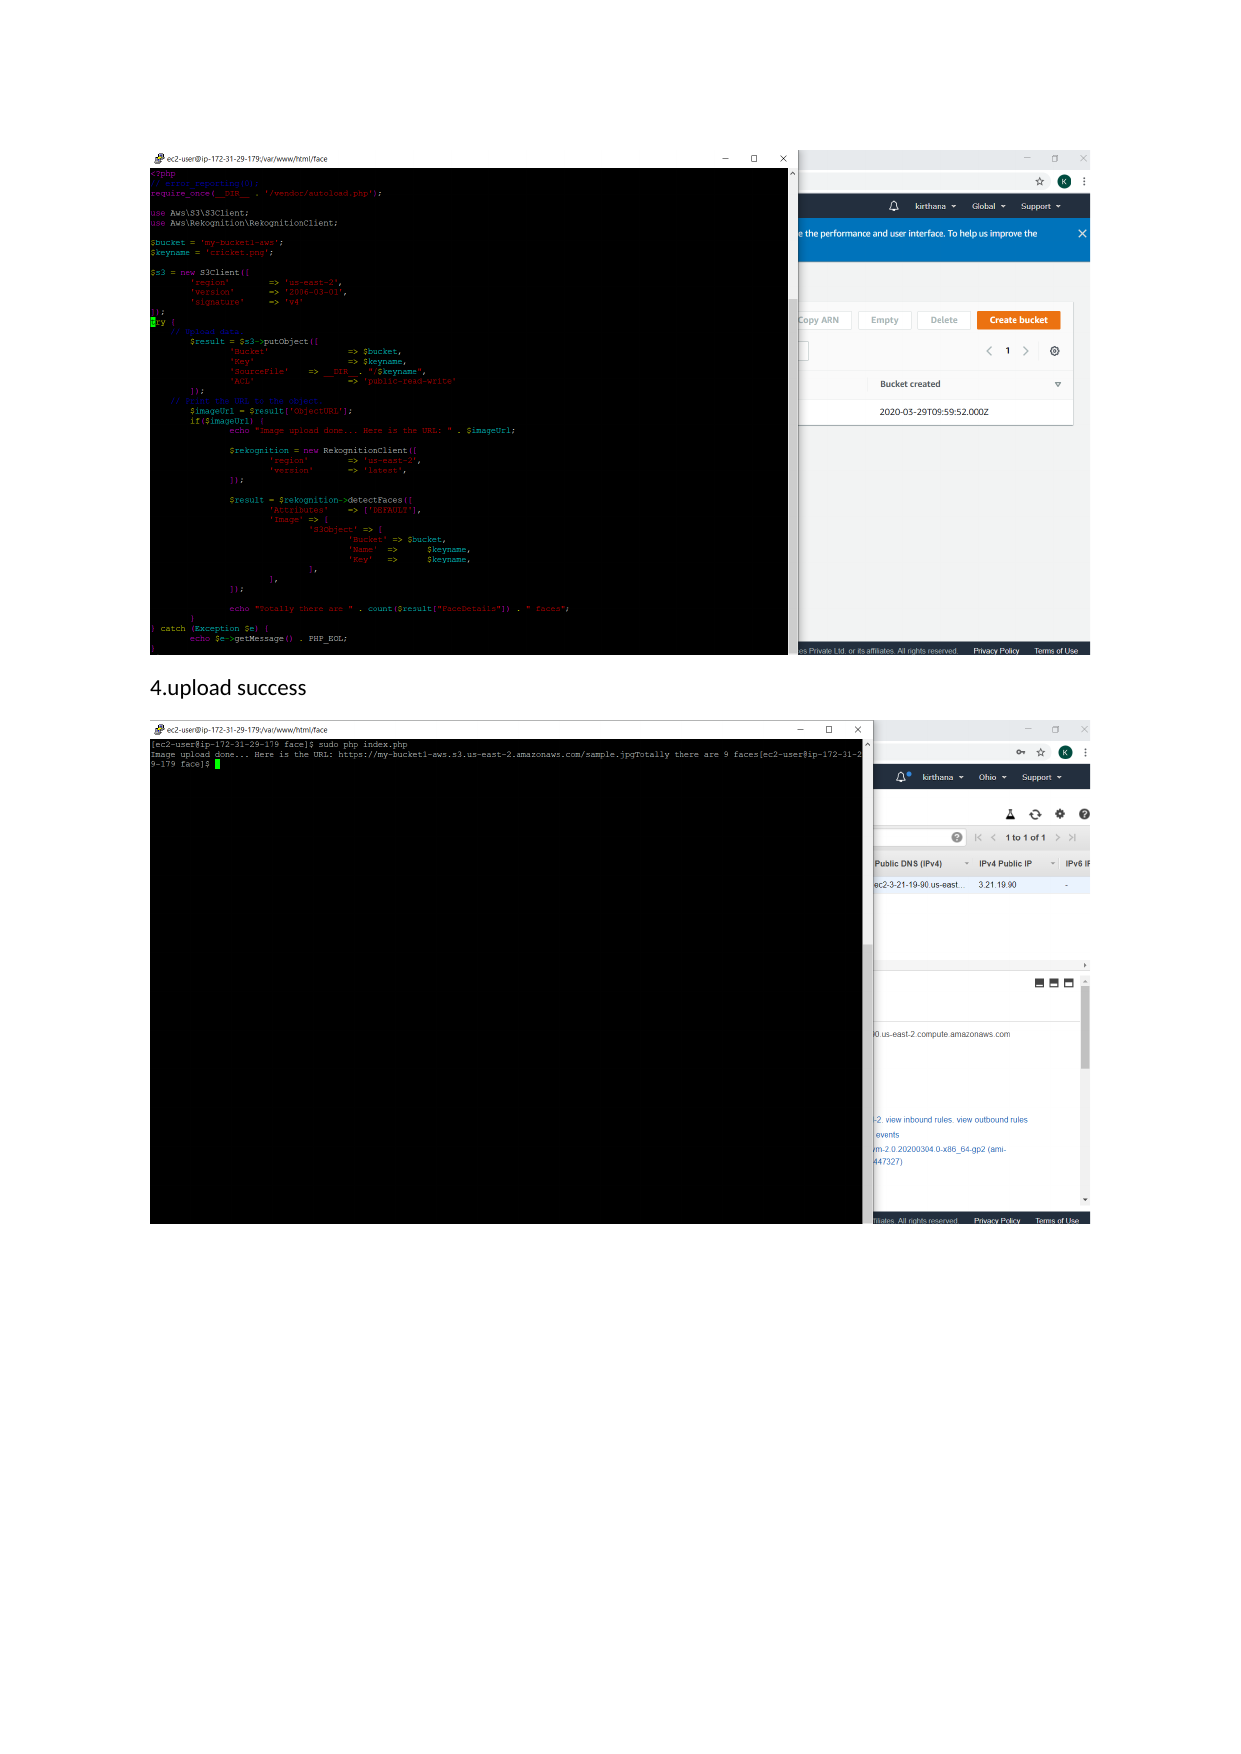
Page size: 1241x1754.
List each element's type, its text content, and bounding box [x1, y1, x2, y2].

picture [150, 720, 1091, 1224]
picture [150, 150, 1091, 655]
text 4.upload success [150, 673, 1090, 701]
